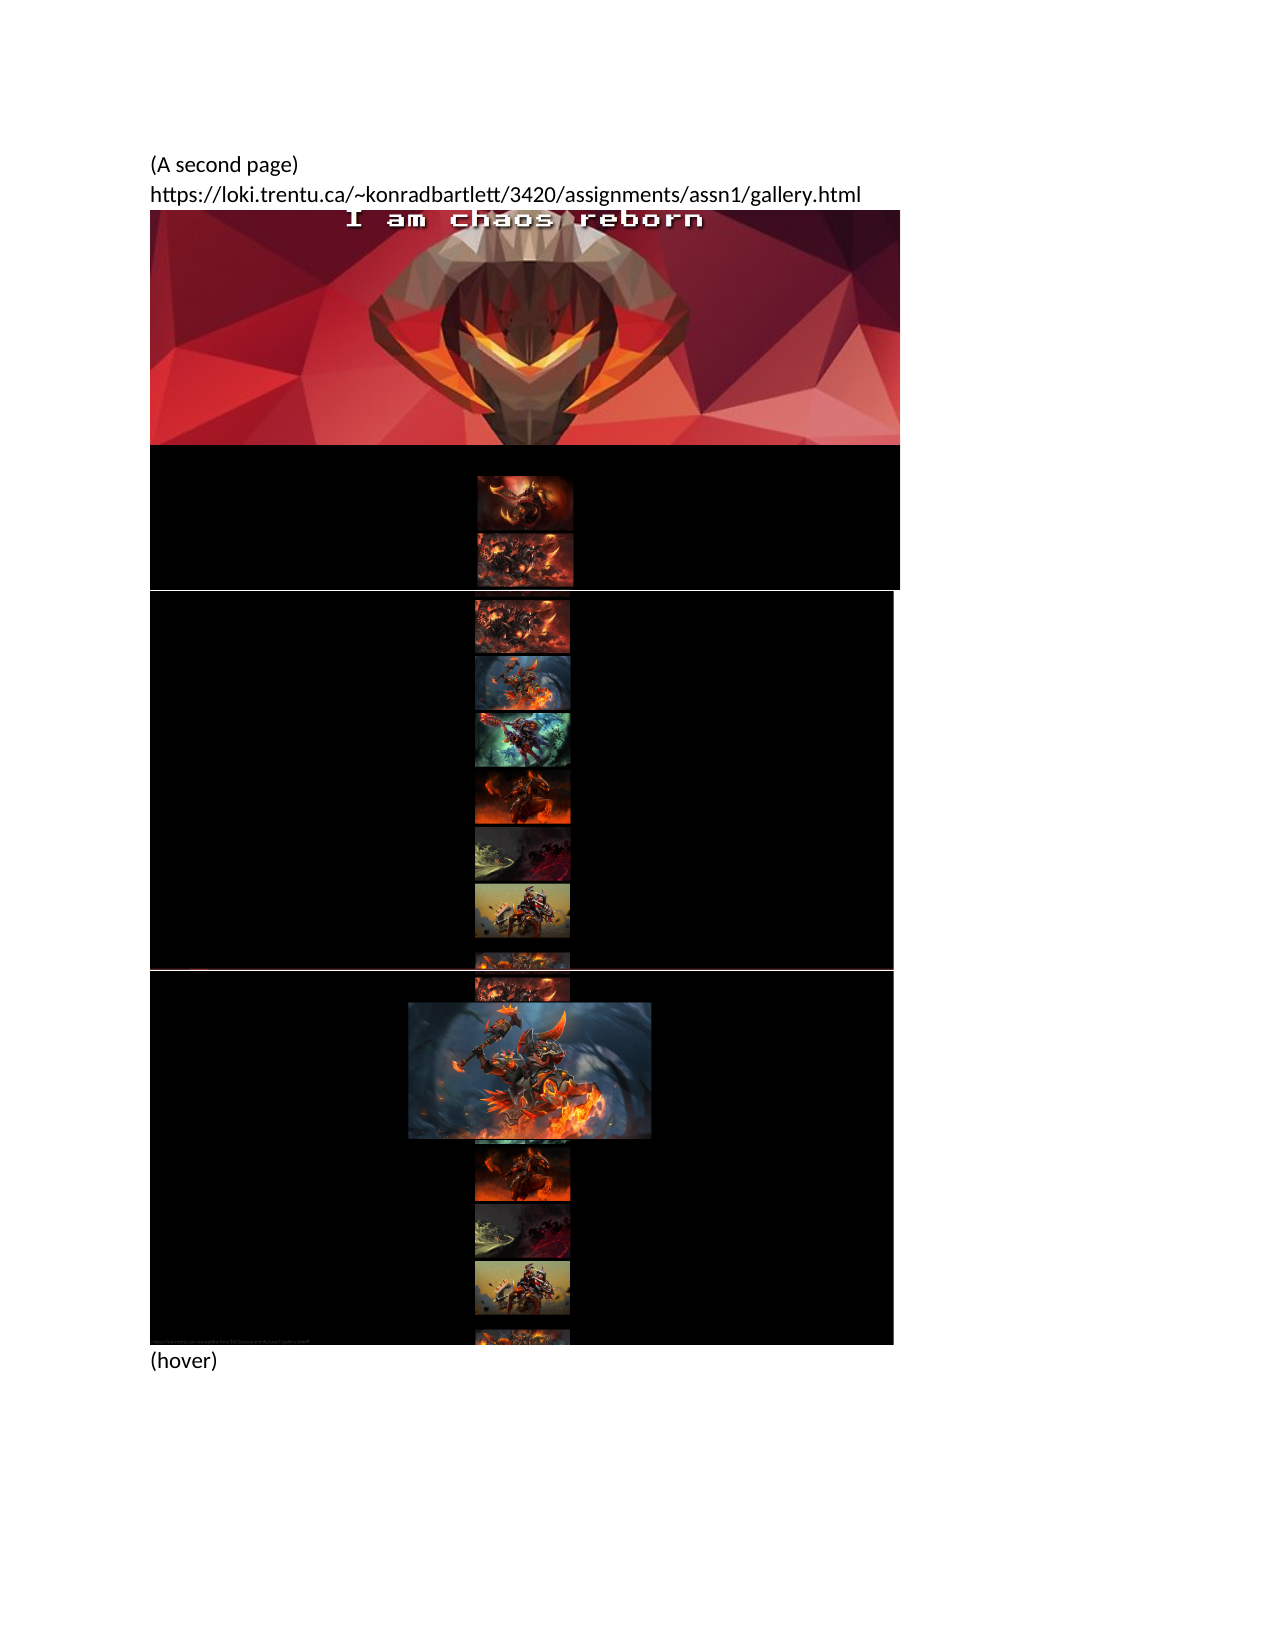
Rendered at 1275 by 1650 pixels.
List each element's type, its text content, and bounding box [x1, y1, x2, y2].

text (A second page) [150, 150, 1125, 178]
text https://loki.trentu.ca/~konradbartlett/3420/assignments/assn1/gallery.html [150, 180, 1125, 208]
text (hover) [150, 1347, 1125, 1375]
picture [150, 210, 901, 590]
picture [150, 971, 894, 1345]
picture [150, 591, 894, 970]
